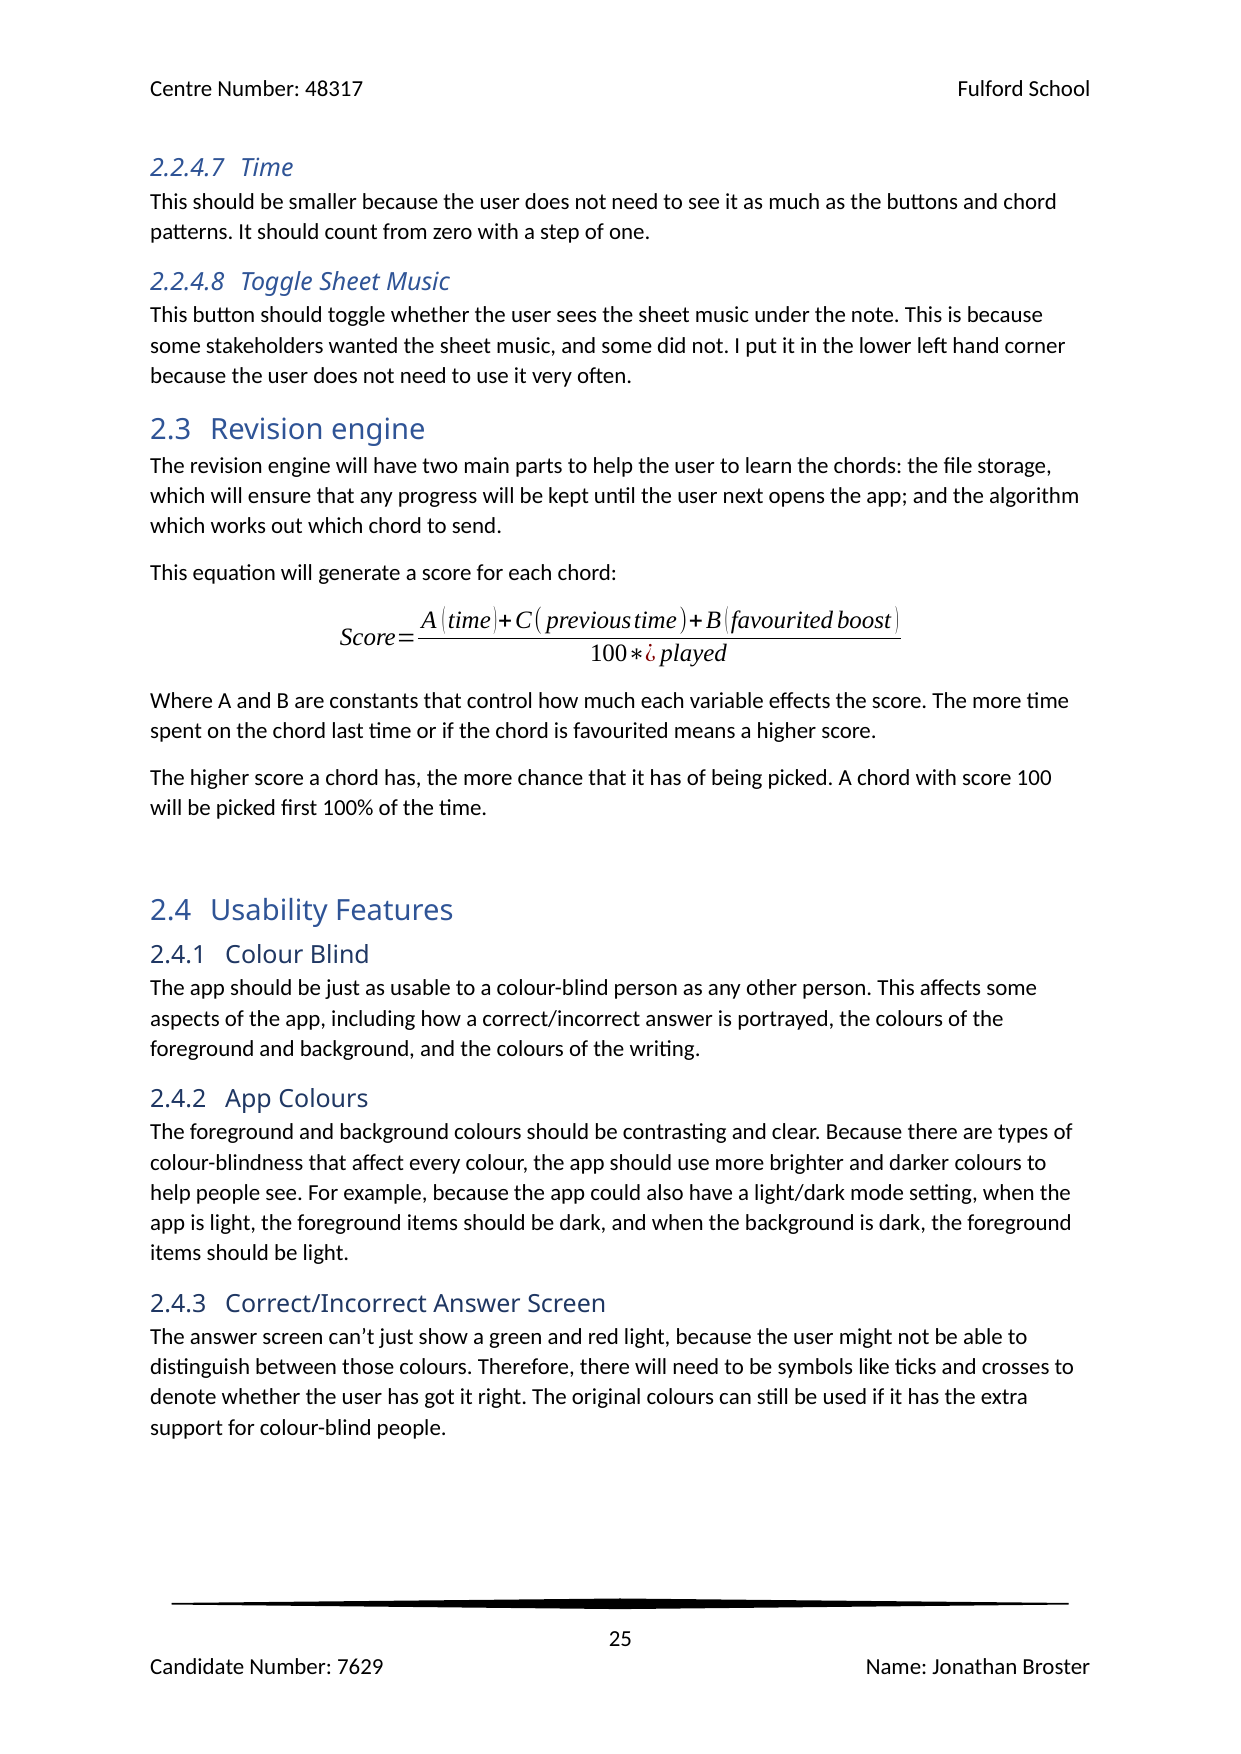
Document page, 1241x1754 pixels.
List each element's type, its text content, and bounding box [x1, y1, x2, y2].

subtitle App Colours [150, 1081, 1090, 1115]
text The app should be just as usable to a colour-blind person as any other person. This affects some aspects of the app, including how a correct/incorrect answer is portrayed, the colours of the foreground and background, and the colours of the writing. [150, 973, 1090, 1062]
text The revision engine will have two main parts to help the user to learn the chords: the file storage, which will ensure that any progress will be kept until the user next opens the app; and the algorithm which works out which chord to send. [150, 451, 1090, 539]
text The answer screen can’t just show a green and red light, because the user might not be able to distinguish between those colours. Therefore, there will need to be symbols like ticks and crosses to denote whether the user has got it right. The original colours can still be used if it has the extra support for colour-blind people. [150, 1322, 1090, 1441]
text This equation will generate a score for each chord: [150, 558, 1090, 586]
text The foreground and background colours should be contrasting and clear. Because there are types of colour-blindness that affect every colour, the app should use more brighter and darker colours to help people see. For example, because the app could also have a light/dark mode setting, when the app is light, the foreground items should be dark, and when the background is dark, the foreground items should be light. [150, 1117, 1090, 1266]
subtitle Time [150, 150, 1090, 184]
text The higher score a chord has, the more chance that it has of being picked. A chord with score 100 will be picked first 100% of the time. [150, 763, 1090, 821]
subtitle Toggle Sheet Music [150, 264, 1090, 298]
subtitle Colour Blind [150, 937, 1090, 971]
subtitle Revision engine [150, 408, 1090, 448]
subtitle Correct/Incorrect Answer Screen [150, 1285, 1090, 1319]
text This should be smaller because the user does not need to see it as much as the buttons and chord patterns. It should count from zero with a step of one. [150, 187, 1090, 245]
text This button should toggle whether the user sees the sheet music under the note. This is because some stakeholders wanted the sheet music, and some did not. I put it in the lower left hand corner because the user does not need to use it very often. [150, 301, 1090, 389]
text Where A and B are constants that control how much each variable effects the score. The more time spent on the chord last time or if the chord is favourited means a higher score. [150, 686, 1090, 744]
subtitle Usability Features [150, 890, 1090, 929]
